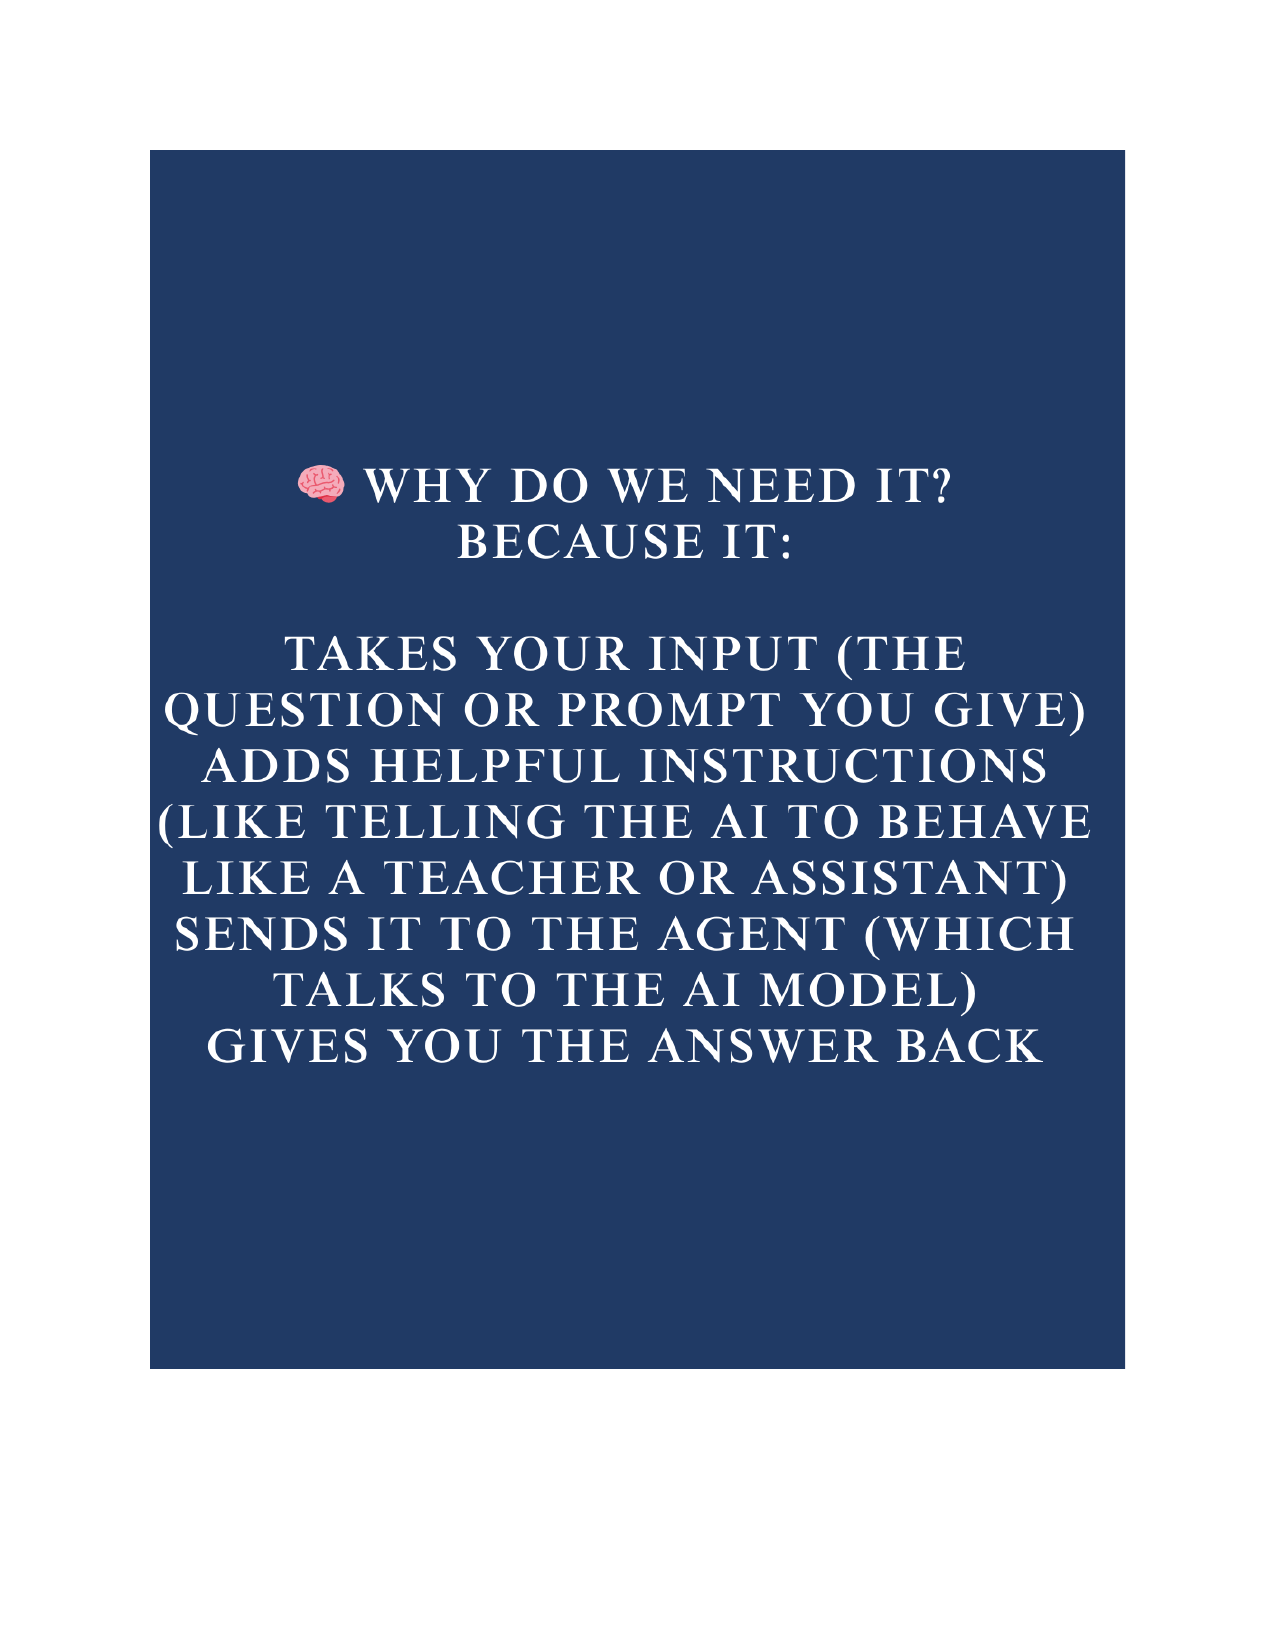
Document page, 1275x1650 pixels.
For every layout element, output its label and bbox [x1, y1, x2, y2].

picture [150, 150, 1125, 1369]
